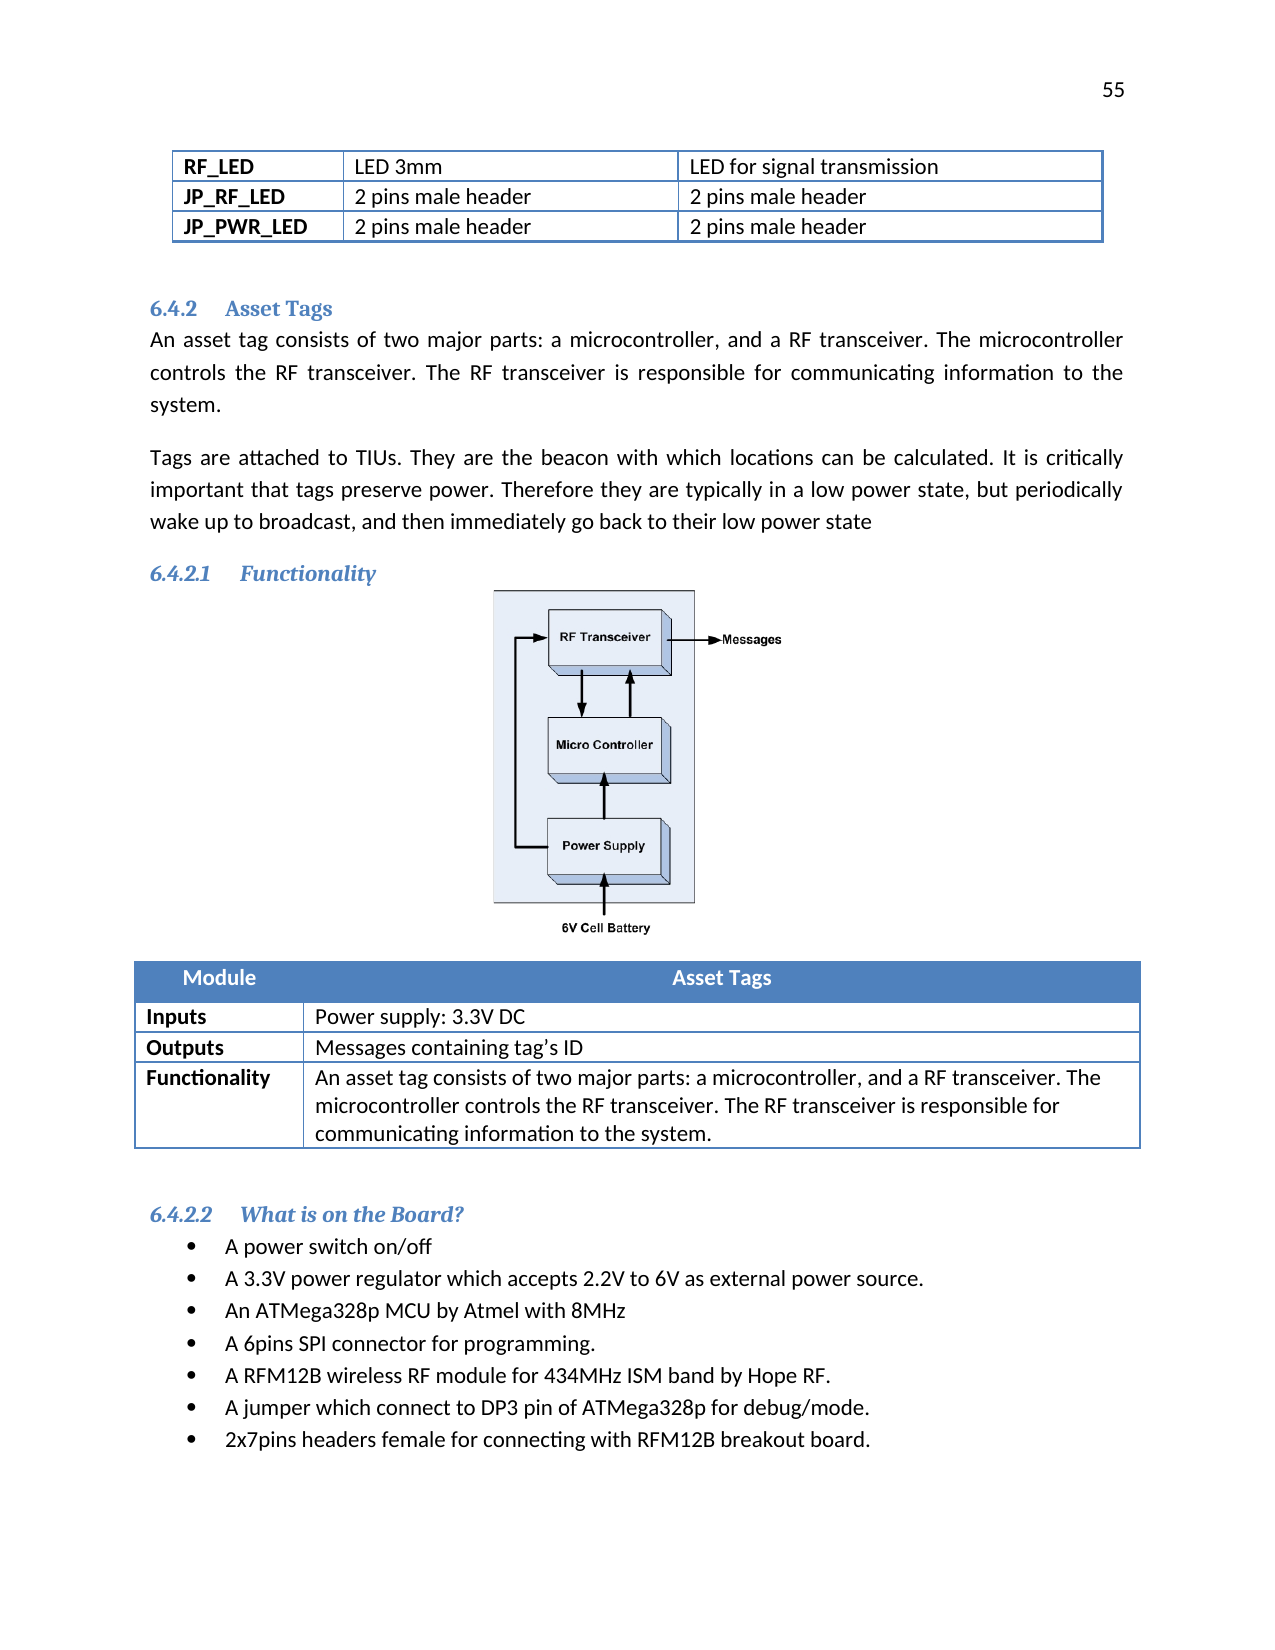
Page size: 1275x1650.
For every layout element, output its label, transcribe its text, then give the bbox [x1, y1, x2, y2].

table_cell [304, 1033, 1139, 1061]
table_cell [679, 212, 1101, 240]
picture [493, 590, 782, 936]
list A jumper which connect to DP3 pin of ATMega328p for debug/mode. [187, 1393, 1125, 1421]
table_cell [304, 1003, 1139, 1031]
list A power switch on/off [187, 1232, 1125, 1260]
text An asset tag consists of two major parts: a microcontroller, and a RF transceiver. The microcontroller controls the RF transceiver. The RF transceiver is responsible for communicating information to the system. [150, 326, 1125, 418]
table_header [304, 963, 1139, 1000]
list A 6pins SPI connector for programming. [187, 1329, 1125, 1357]
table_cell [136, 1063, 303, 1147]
subtitle Functionality [150, 560, 1125, 587]
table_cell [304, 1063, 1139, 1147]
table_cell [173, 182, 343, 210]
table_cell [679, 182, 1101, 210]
subtitle Asset Tags [150, 295, 1125, 322]
text Tags are attached to TIUs. They are the beacon with which locations can be calculated. It is critically important that tags preserve power. Therefore they are typically in a low power state, but periodically wake up to broadcast, and then immediately go back to their low power state [150, 443, 1125, 535]
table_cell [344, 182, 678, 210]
list 2x7pins headers female for connecting with RFM12B breakout board. [187, 1425, 1125, 1453]
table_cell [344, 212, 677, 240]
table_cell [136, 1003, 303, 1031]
subtitle What is on the Board? [150, 1202, 1125, 1228]
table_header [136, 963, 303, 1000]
table_cell RF_LED [173, 152, 343, 180]
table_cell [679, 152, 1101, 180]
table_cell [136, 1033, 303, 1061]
list An ATMega328p MCU by Atmel with 8MHz [187, 1296, 1125, 1324]
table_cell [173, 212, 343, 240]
list A 3.3V power regulator which accepts 2.2V to 6V as external power source. [187, 1264, 1125, 1292]
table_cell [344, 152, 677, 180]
list A RFM12B wireless RF module for 434MHz ISM band by Hope RF. [187, 1361, 1125, 1389]
